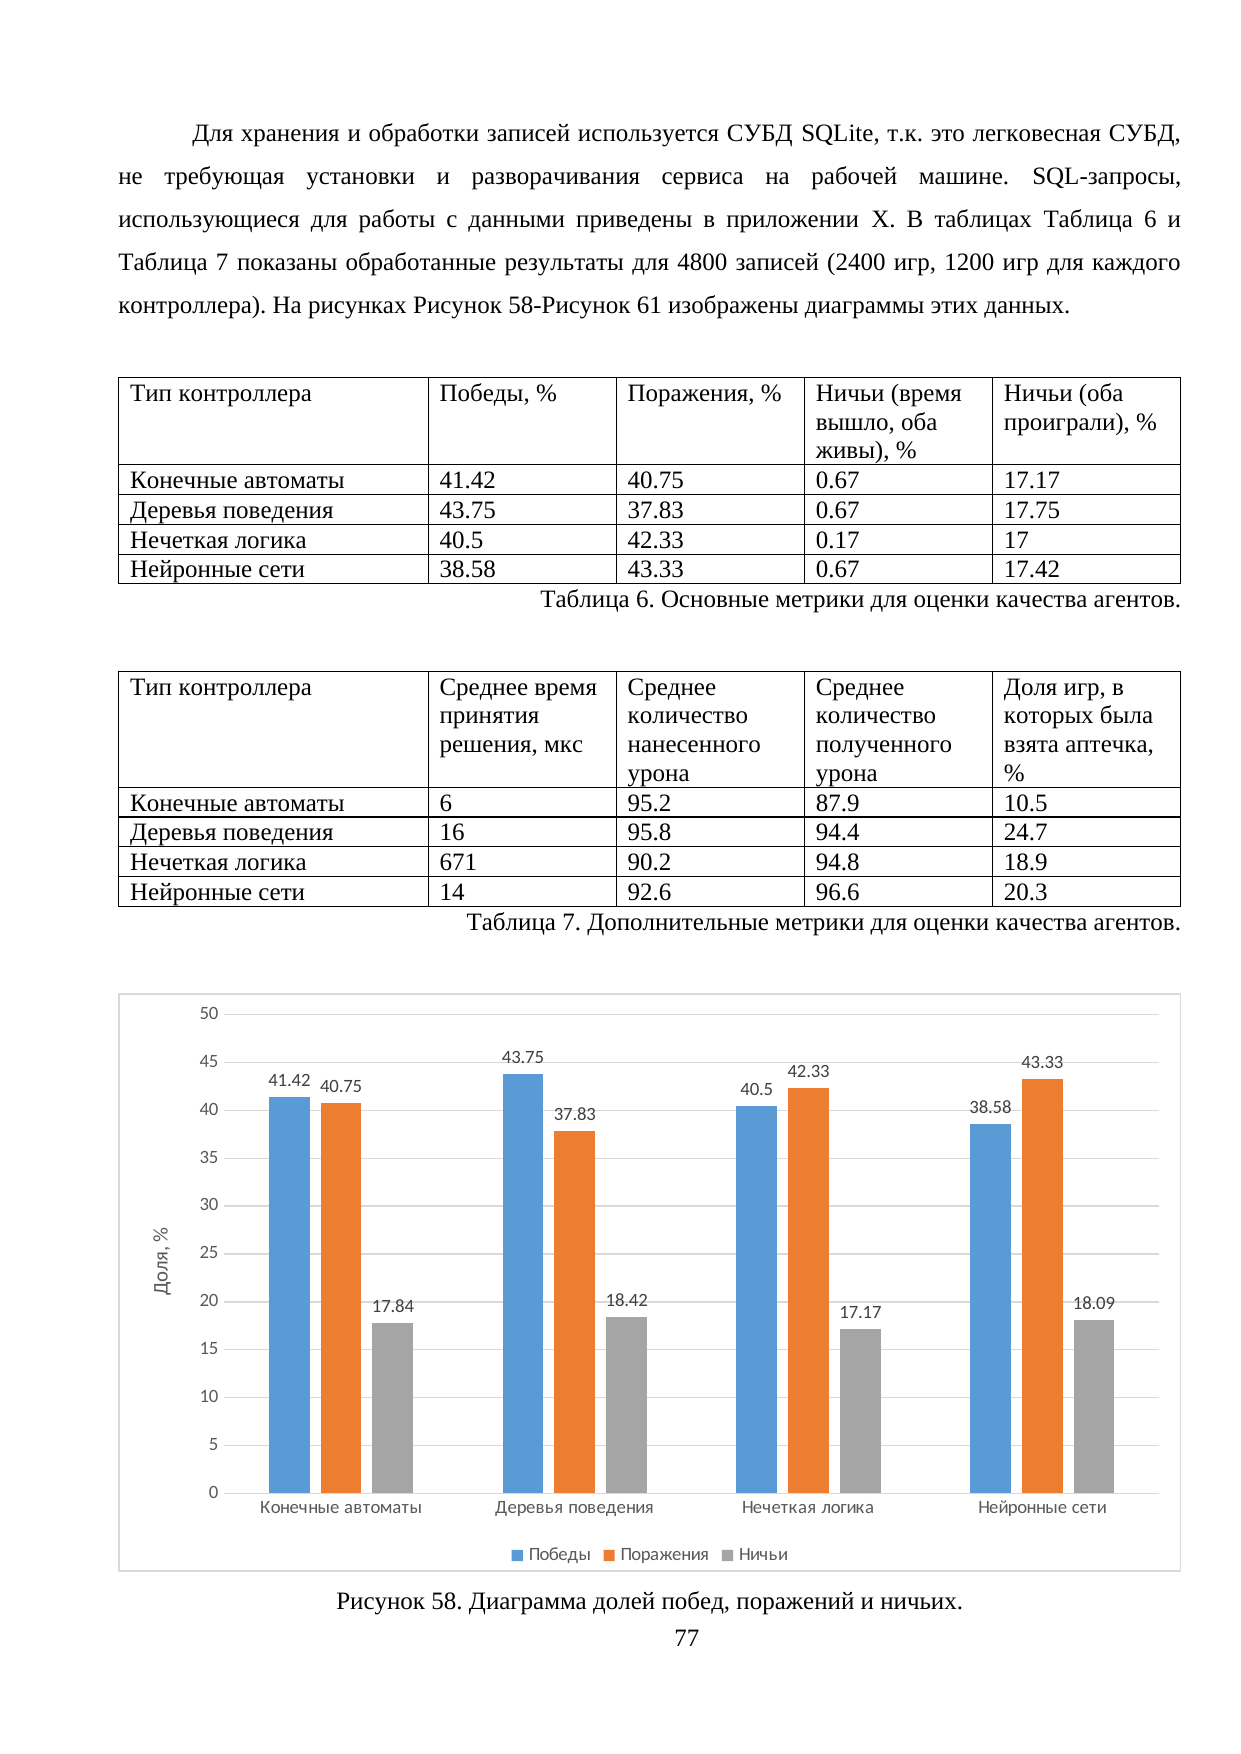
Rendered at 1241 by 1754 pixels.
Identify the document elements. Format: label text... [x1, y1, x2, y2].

table_header Победы, % [429, 378, 616, 464]
text Для хранения и обработки записей используется СУБД SQLite, т.к. это легковесная СУБД, не требующая установки и разворачивания сервиса на рабочей машине. SQL-запросы, использующиеся для работы с данными приведены в приложении X. В таблицах 6 и 7 показаны обработанные результаты для 4800 записей (2400 игр, 1200 игр для каждого контроллера). На рисунках 58-61 изображены диаграммы этих данных. [118, 118, 1181, 319]
table_cell 16 [429, 818, 616, 846]
table_cell 6 [429, 788, 616, 816]
table_cell 42.33 [617, 525, 804, 553]
table_cell 0.67 [805, 555, 992, 583]
table_header Среднее количество полученного урона [805, 672, 992, 787]
table_cell 43.33 [617, 555, 804, 583]
table_header Ничьи (время вышло, оба живы), % [805, 378, 992, 464]
table_cell Нечеткая логика [119, 847, 428, 876]
table_header Ничьи (оба проиграли), % [993, 378, 1180, 464]
table_cell 17.42 [993, 555, 1180, 583]
table_header Тип контроллера [119, 672, 428, 787]
table_cell 24.7 [993, 818, 1180, 846]
table_cell Нечеткая логика [119, 525, 428, 553]
table_cell 43.75 [429, 495, 616, 524]
table_cell 0.67 [805, 465, 992, 494]
table_header Поражения, % [617, 378, 804, 464]
table_cell 17.75 [993, 495, 1180, 524]
table_cell 38.58 [429, 555, 616, 583]
table_header Доля игр, в которых была взята аптечка, % [993, 672, 1180, 787]
table_cell 94.4 [805, 818, 992, 846]
table_cell Деревья поведения [119, 818, 428, 846]
table_cell 17.17 [993, 465, 1180, 494]
table_cell 92.6 [617, 877, 804, 906]
table_cell 0.17 [805, 525, 992, 553]
table_cell 41.42 [429, 465, 616, 494]
table_header Среднее количество нанесенного урона [617, 672, 804, 787]
table_cell 0.67 [805, 495, 992, 524]
table_cell 95.2 [617, 788, 804, 816]
table_cell 87.9 [805, 788, 992, 816]
table_cell 671 [429, 847, 616, 876]
table_cell 94.8 [805, 847, 992, 876]
table_cell 20.3 [993, 877, 1180, 906]
table_header Тип контроллера [119, 378, 428, 464]
table_header Среднее время принятия решения, мкс [429, 672, 616, 787]
table_cell 96.6 [805, 877, 992, 906]
table_cell Деревья поведения [119, 495, 428, 524]
table_cell Нейронные сети [119, 877, 428, 906]
table_cell Нейронные сети [119, 555, 428, 583]
table_cell 18.9 [993, 847, 1180, 876]
text Рисунок 58. Диаграмма долей побед, поражений и ничьих. [118, 1586, 1181, 1615]
table_cell 10.5 [993, 788, 1180, 816]
table_cell 95.8 [617, 818, 804, 846]
table_cell 14 [429, 877, 616, 906]
table_cell Конечные автоматы [119, 465, 428, 494]
table_cell 37.83 [617, 495, 804, 524]
table_cell 40.5 [429, 525, 616, 553]
table_cell 90.2 [617, 847, 804, 876]
table_cell Конечные автоматы [119, 788, 428, 816]
table_cell 40.75 [617, 465, 804, 494]
table_cell 17 [993, 525, 1180, 553]
